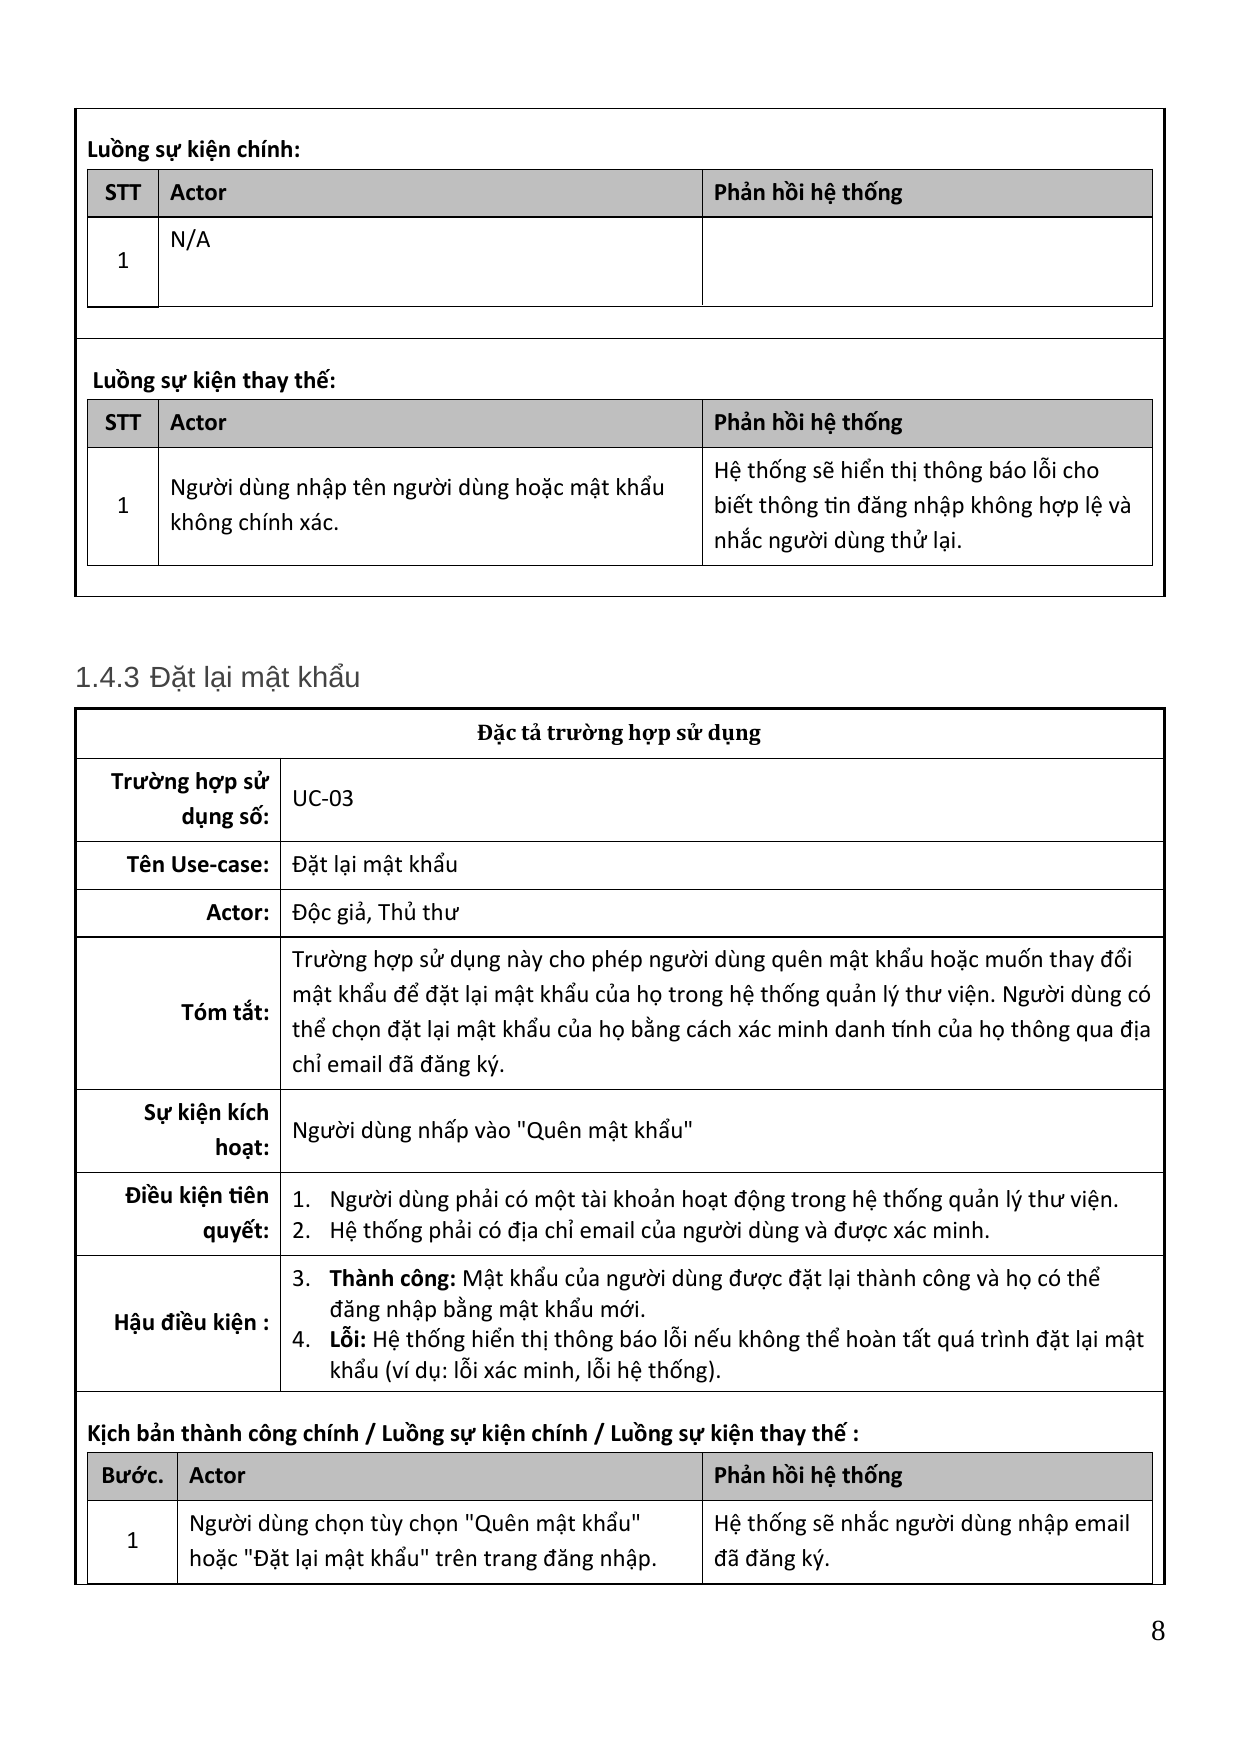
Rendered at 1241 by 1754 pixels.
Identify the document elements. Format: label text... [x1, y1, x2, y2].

table_cell Trường hợp sử dụng số: [77, 759, 280, 841]
table_header Đặc tả trường hợp sử dụng [77, 710, 1163, 758]
table_cell UC-03 [281, 759, 1163, 841]
table_cell Điều kiện tiên quyết: [77, 1173, 280, 1255]
table_cell Actor: [77, 890, 280, 936]
table_cell Hậu điều kiện : [77, 1256, 280, 1391]
table_cell Người dùng phải có một tài khoản hoạt động trong hệ thống quản lý thư viện. Hệ thống phải có địa chỉ email của người dùng và được xác minh. [281, 1173, 1163, 1255]
table_cell Đặt lại mật khẩu [281, 842, 1163, 888]
table_cell Trường hợp sử dụng này cho phép người dùng quên mật khẩu hoặc muốn thay đổi mật khẩu để đặt lại mật khẩu của họ trong hệ thống quản lý thư viện. Người dùng có thể chọn đặt lại mật khẩu của họ bằng cách xác minh danh tính của họ thông qua địa chỉ email đã đăng ký. [281, 938, 1163, 1089]
subtitle Đặt lại mật khẩu [75, 660, 1165, 694]
table_cell Tên Use-case: [77, 842, 280, 888]
table_cell Thành công: Mật khẩu của người dùng được đặt lại thành công và họ có thể đăng nhập bằng mật khẩu mới. Lỗi: Hệ thống hiển thị thông báo lỗi nếu không thể hoàn tất quá trình đặt lại mật khẩu (ví dụ: lỗi xác minh, lỗi hệ thống). [281, 1256, 1163, 1391]
table_cell Tóm tắt: [77, 938, 280, 1089]
table_cell Sự kiện kích hoạt: [77, 1090, 280, 1172]
table_cell Luồng sự kiện thay thế: [77, 339, 1163, 596]
table_cell Người dùng nhấp vào "Quên mật khẩu" [281, 1090, 1163, 1172]
table_cell Luồng sự kiện chính: [77, 109, 1163, 338]
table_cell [77, 1392, 1163, 1584]
table_cell Độc giả, Thủ thư [281, 890, 1163, 936]
